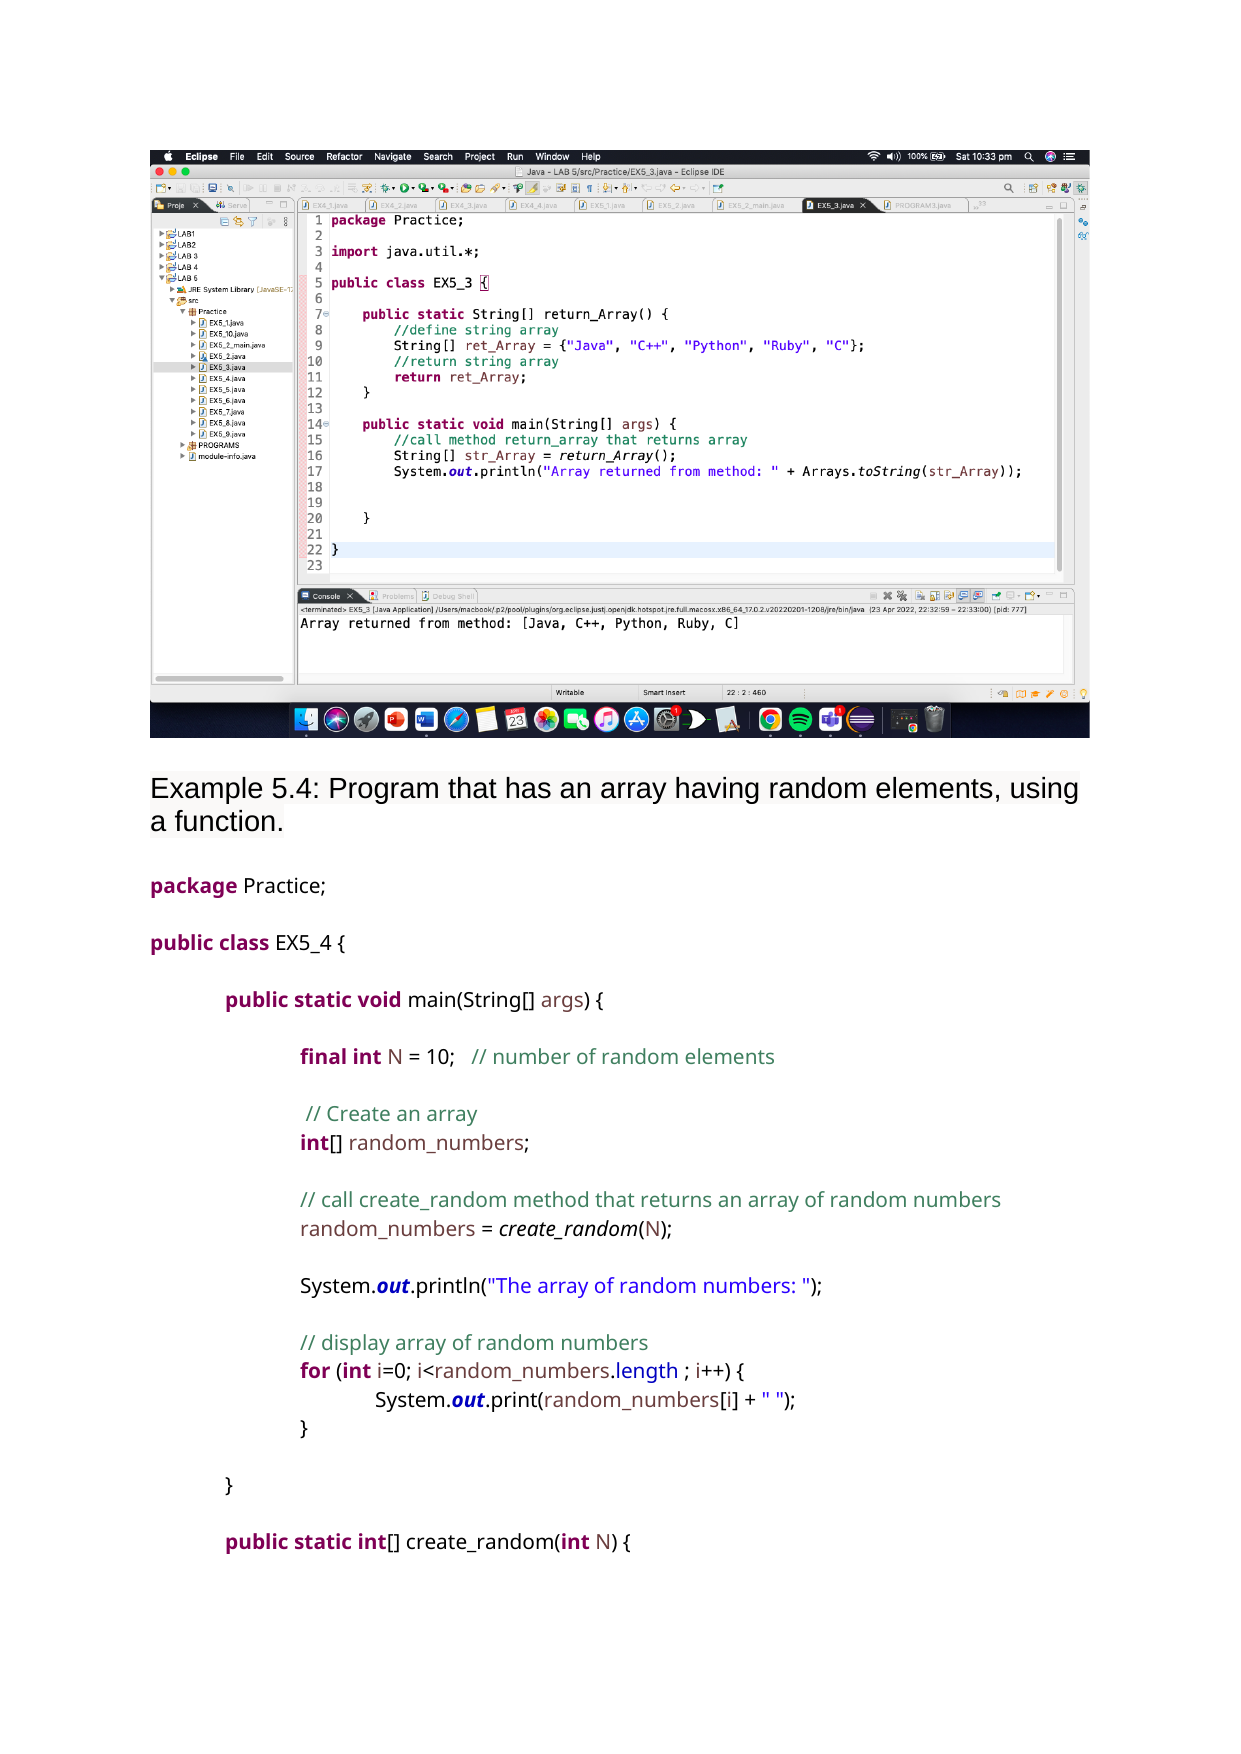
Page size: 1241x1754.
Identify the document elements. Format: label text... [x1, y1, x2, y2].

text for (int i=0; i<random_numbers.length ; i++) { [150, 1356, 1090, 1385]
text } [150, 1413, 1090, 1442]
text System.out.println("The array of random numbers: "); [150, 1271, 1090, 1299]
text // display array of random numbers [150, 1328, 1090, 1356]
text public static void main(String[] args) { [150, 985, 1090, 1014]
text System.out.print(random_numbers[i] + " "); [150, 1385, 1090, 1413]
text package Practice; [150, 871, 1090, 900]
text } [150, 1470, 1090, 1499]
text random_numbers = create_random(N); [150, 1214, 1090, 1242]
text int[] random_numbers; [150, 1128, 1090, 1156]
text // Create an array [150, 1099, 1090, 1128]
text public static int[] create_random(int N) { [150, 1527, 1090, 1556]
text // call create_random method that returns an array of random numbers [150, 1185, 1090, 1214]
picture [150, 150, 1090, 738]
text final int N = 10; // number of random elements [150, 1042, 1090, 1071]
text Example 5.4: Program that has an array having random elements, using a function. [284, 771, 1090, 838]
text public class EX5_4 { [150, 928, 1090, 957]
